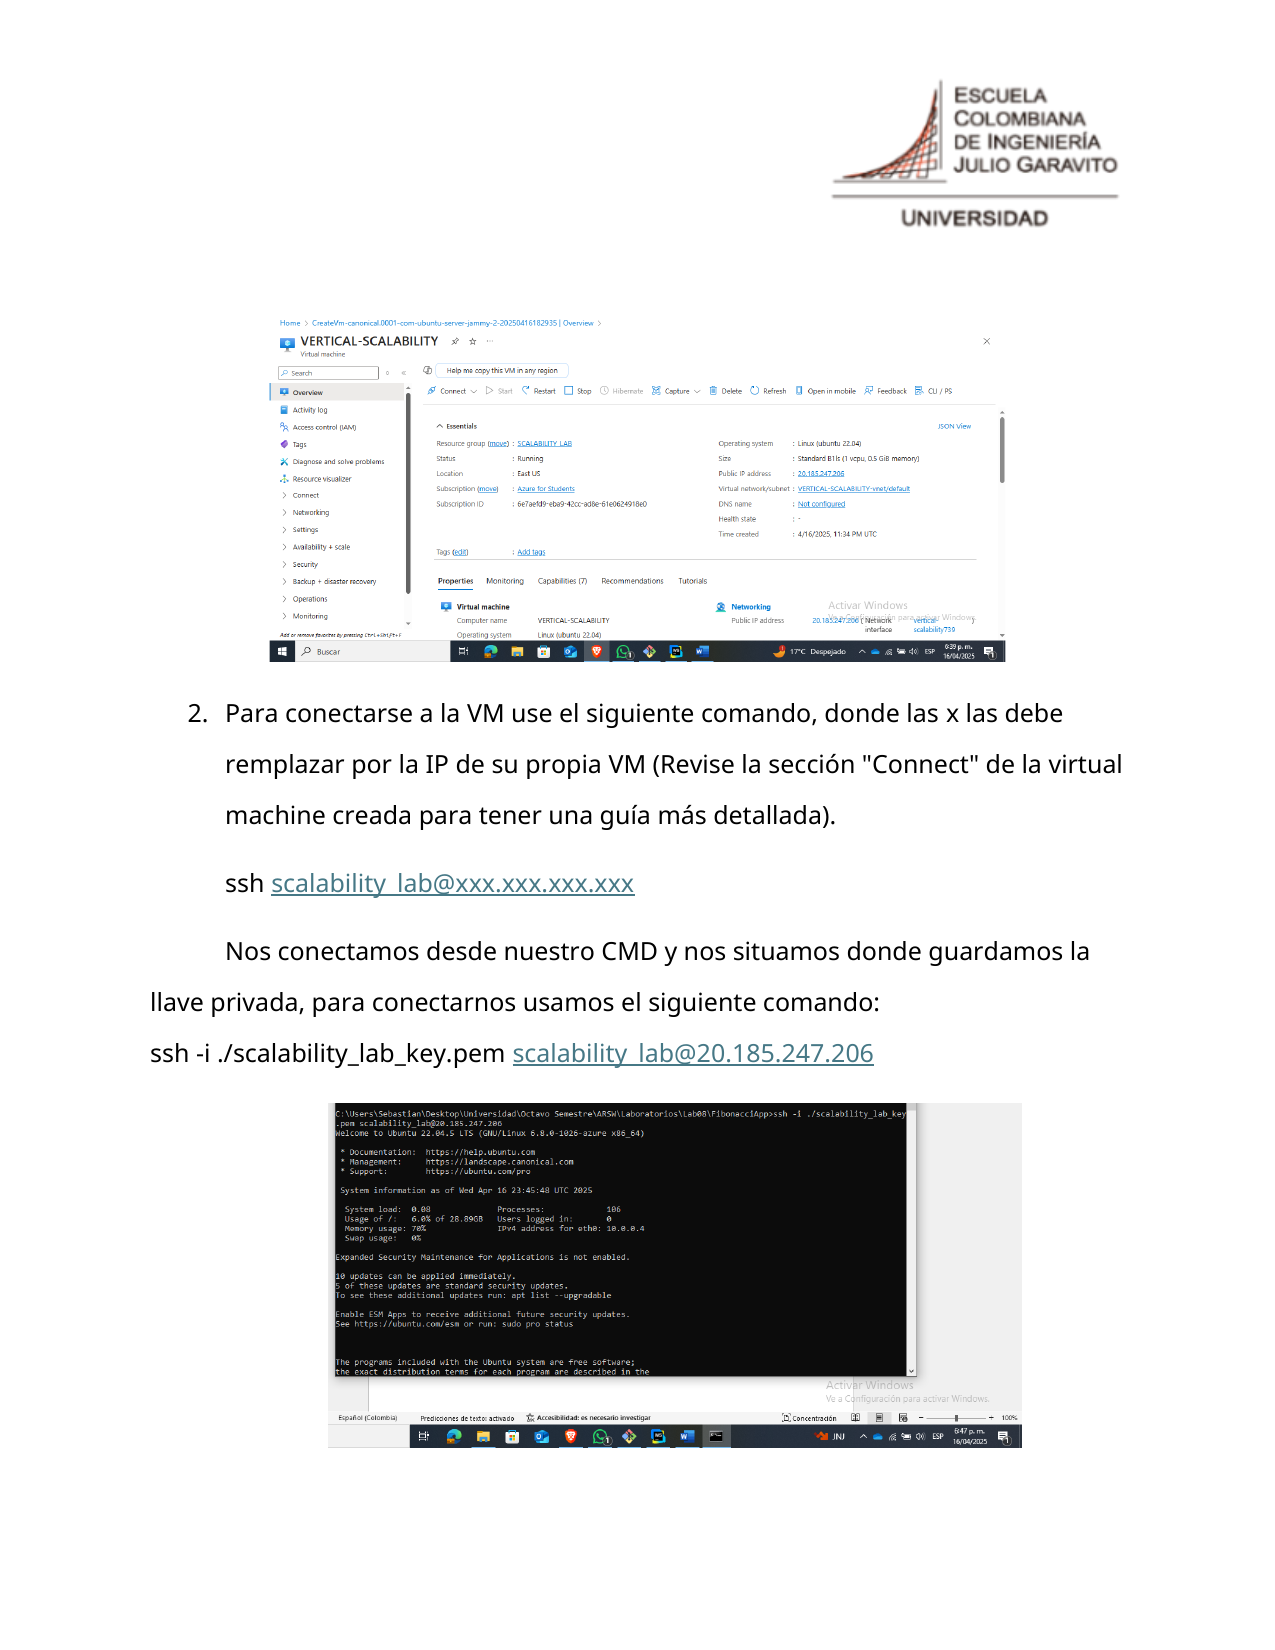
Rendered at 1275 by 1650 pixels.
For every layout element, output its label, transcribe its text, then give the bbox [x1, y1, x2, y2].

picture [328, 1103, 1022, 1448]
picture [269, 315, 1006, 662]
list Para conectarse a la VM use el siguiente comando, donde las x las debe remplazar por la IP de su propia VM (Revise la sección "Connect" de la virtual machine creada para tener una guía más detallada). [187, 696, 1125, 832]
text Nos conectamos desde nuestro CMD y nos situamos donde guardamos la llave privada, para conectarnos usamos el siguiente comando: ssh -i ./scalability_lab_key.pem scalability_lab@20.185.247.206 [150, 933, 1125, 1069]
picture [824, 75, 1125, 239]
text ssh scalability_lab@xxx.xxx.xxx.xxx [150, 866, 1125, 899]
